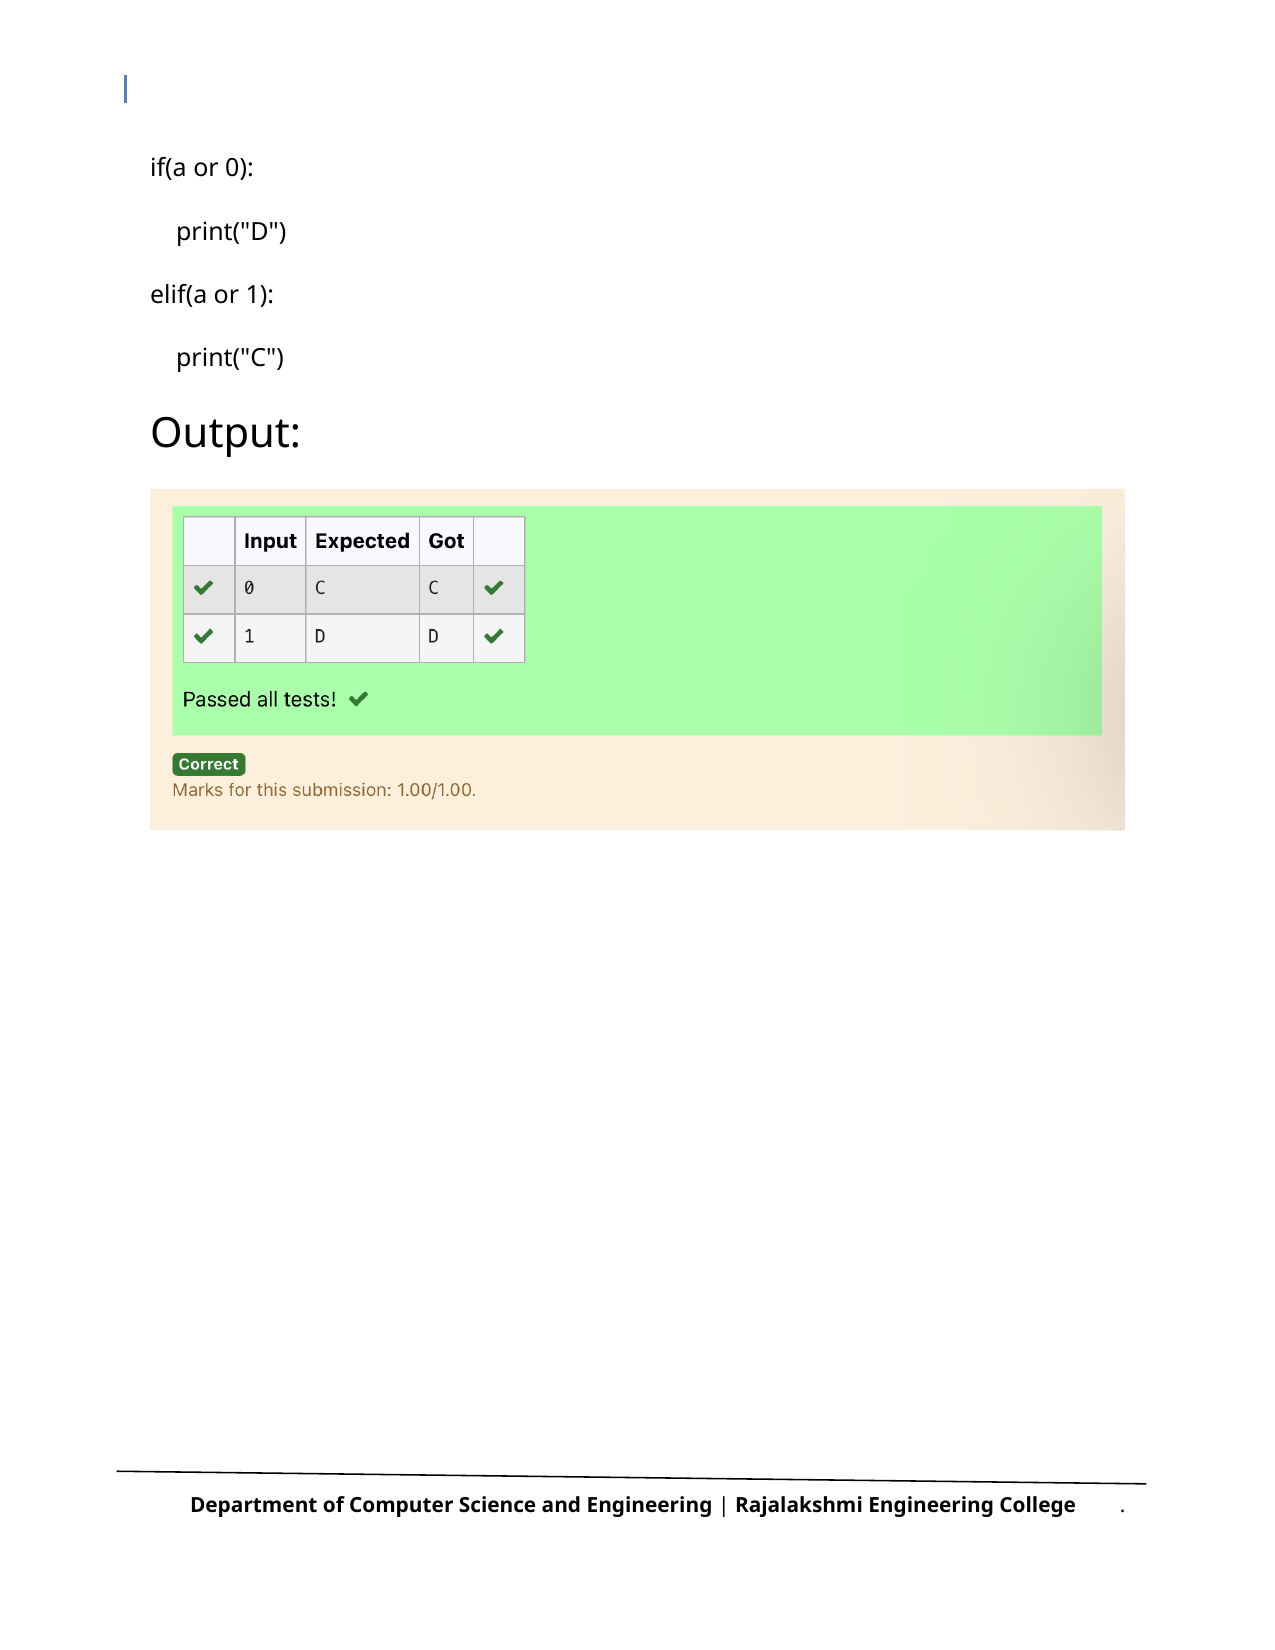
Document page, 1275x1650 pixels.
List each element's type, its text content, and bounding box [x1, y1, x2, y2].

picture [150, 488, 1125, 831]
text elif(a or 1): [150, 276, 1125, 311]
text if(a or 0): [150, 150, 1125, 184]
text print("D") [150, 213, 1125, 247]
text Output: [150, 403, 1125, 460]
text print("C") [150, 340, 1125, 374]
